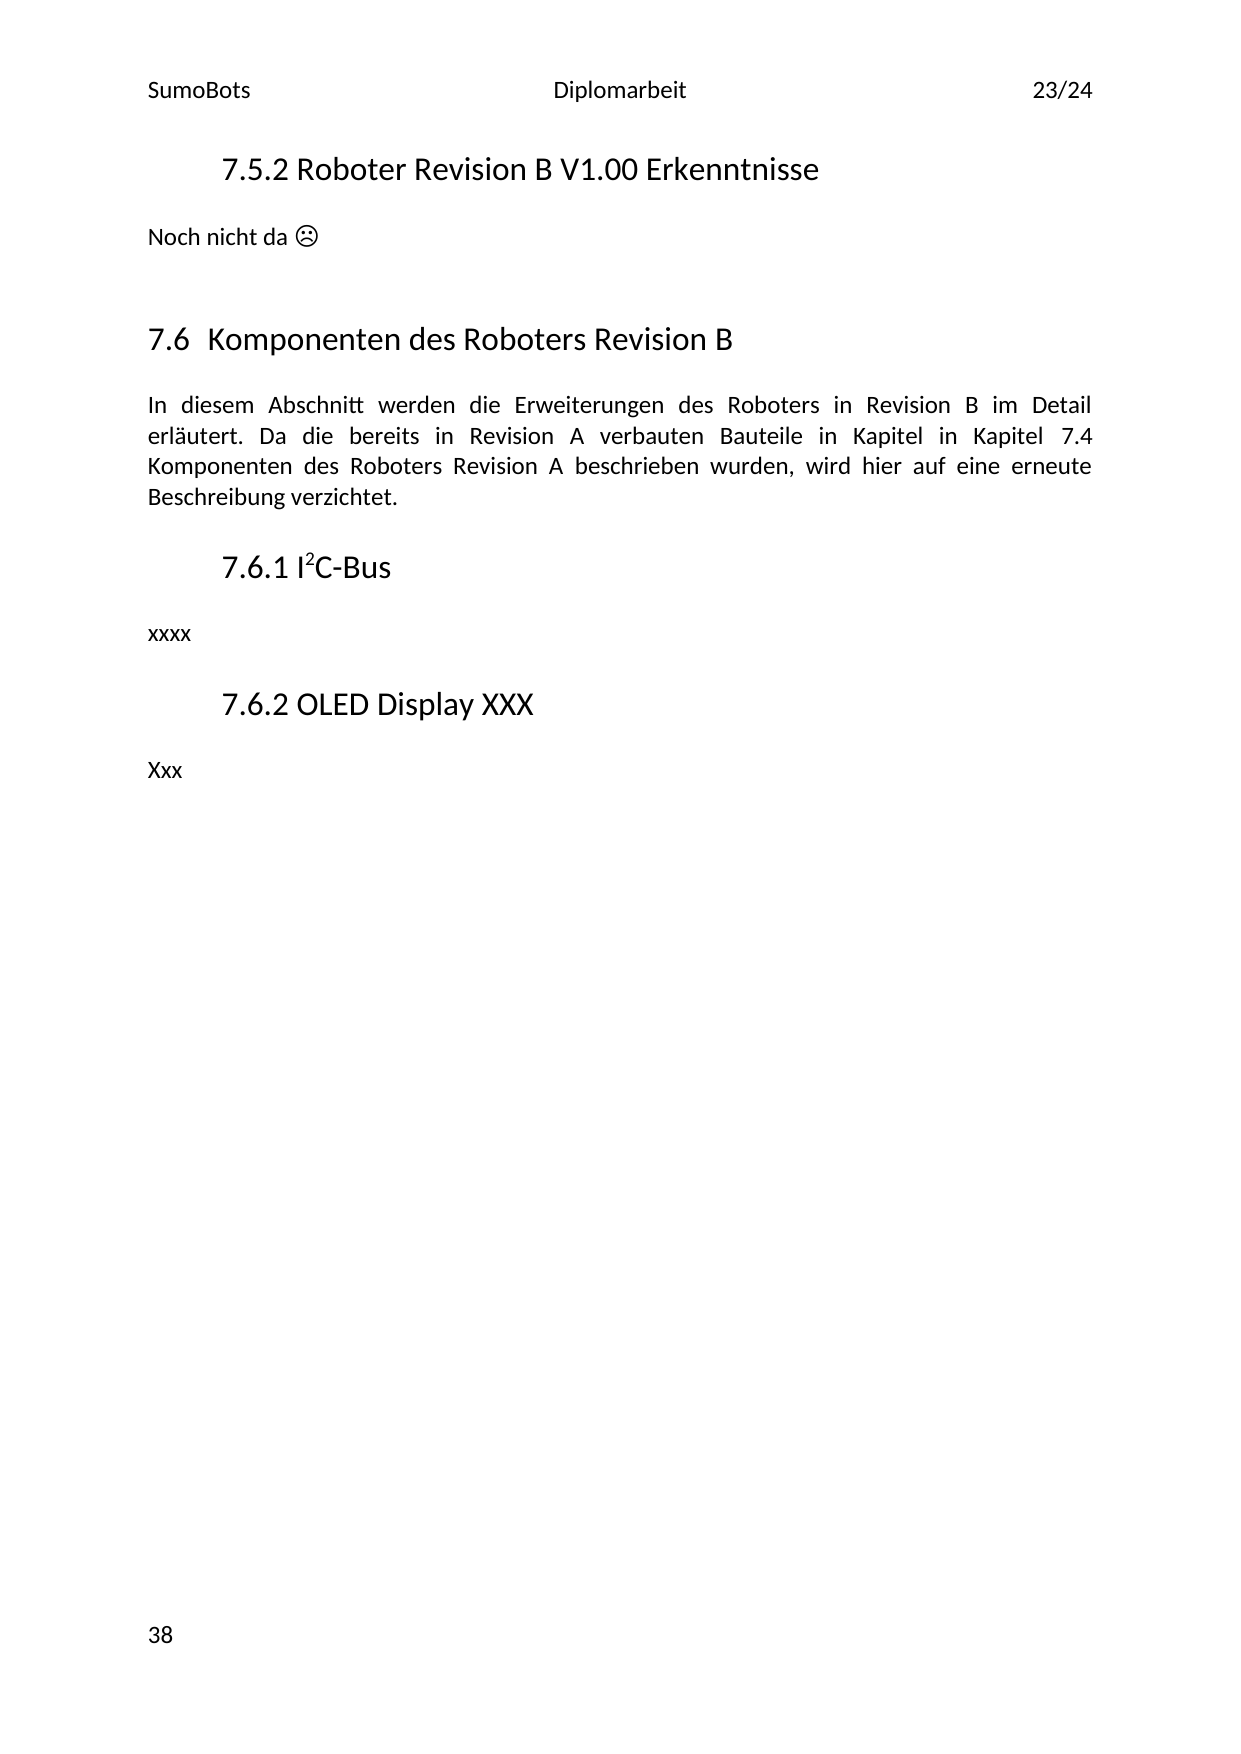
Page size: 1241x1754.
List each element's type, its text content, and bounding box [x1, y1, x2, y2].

text xxxx [148, 617, 1093, 648]
subtitle Roboter Revision B V1.00 Erkenntnisse [221, 148, 1093, 188]
subtitle OLED Display XXX [221, 683, 1093, 723]
text Xxx [148, 754, 1093, 784]
subtitle I2C-Bus [221, 546, 1093, 587]
subtitle Komponenten des Roboters Revision B [148, 318, 1093, 359]
text In diesem Abschnitt werden die Erweiterungen des Roboters in Revision B im Detail erläutert. Da die bereits in Revision A verbauten Bauteile in Kapitel in Kapitel 7.4 Komponenten des Roboters Revision A beschrieben wurden, wird hier auf eine erneute Beschreibung verzichtet. [148, 389, 1093, 511]
text Noch nicht da ☹ [148, 219, 1093, 253]
